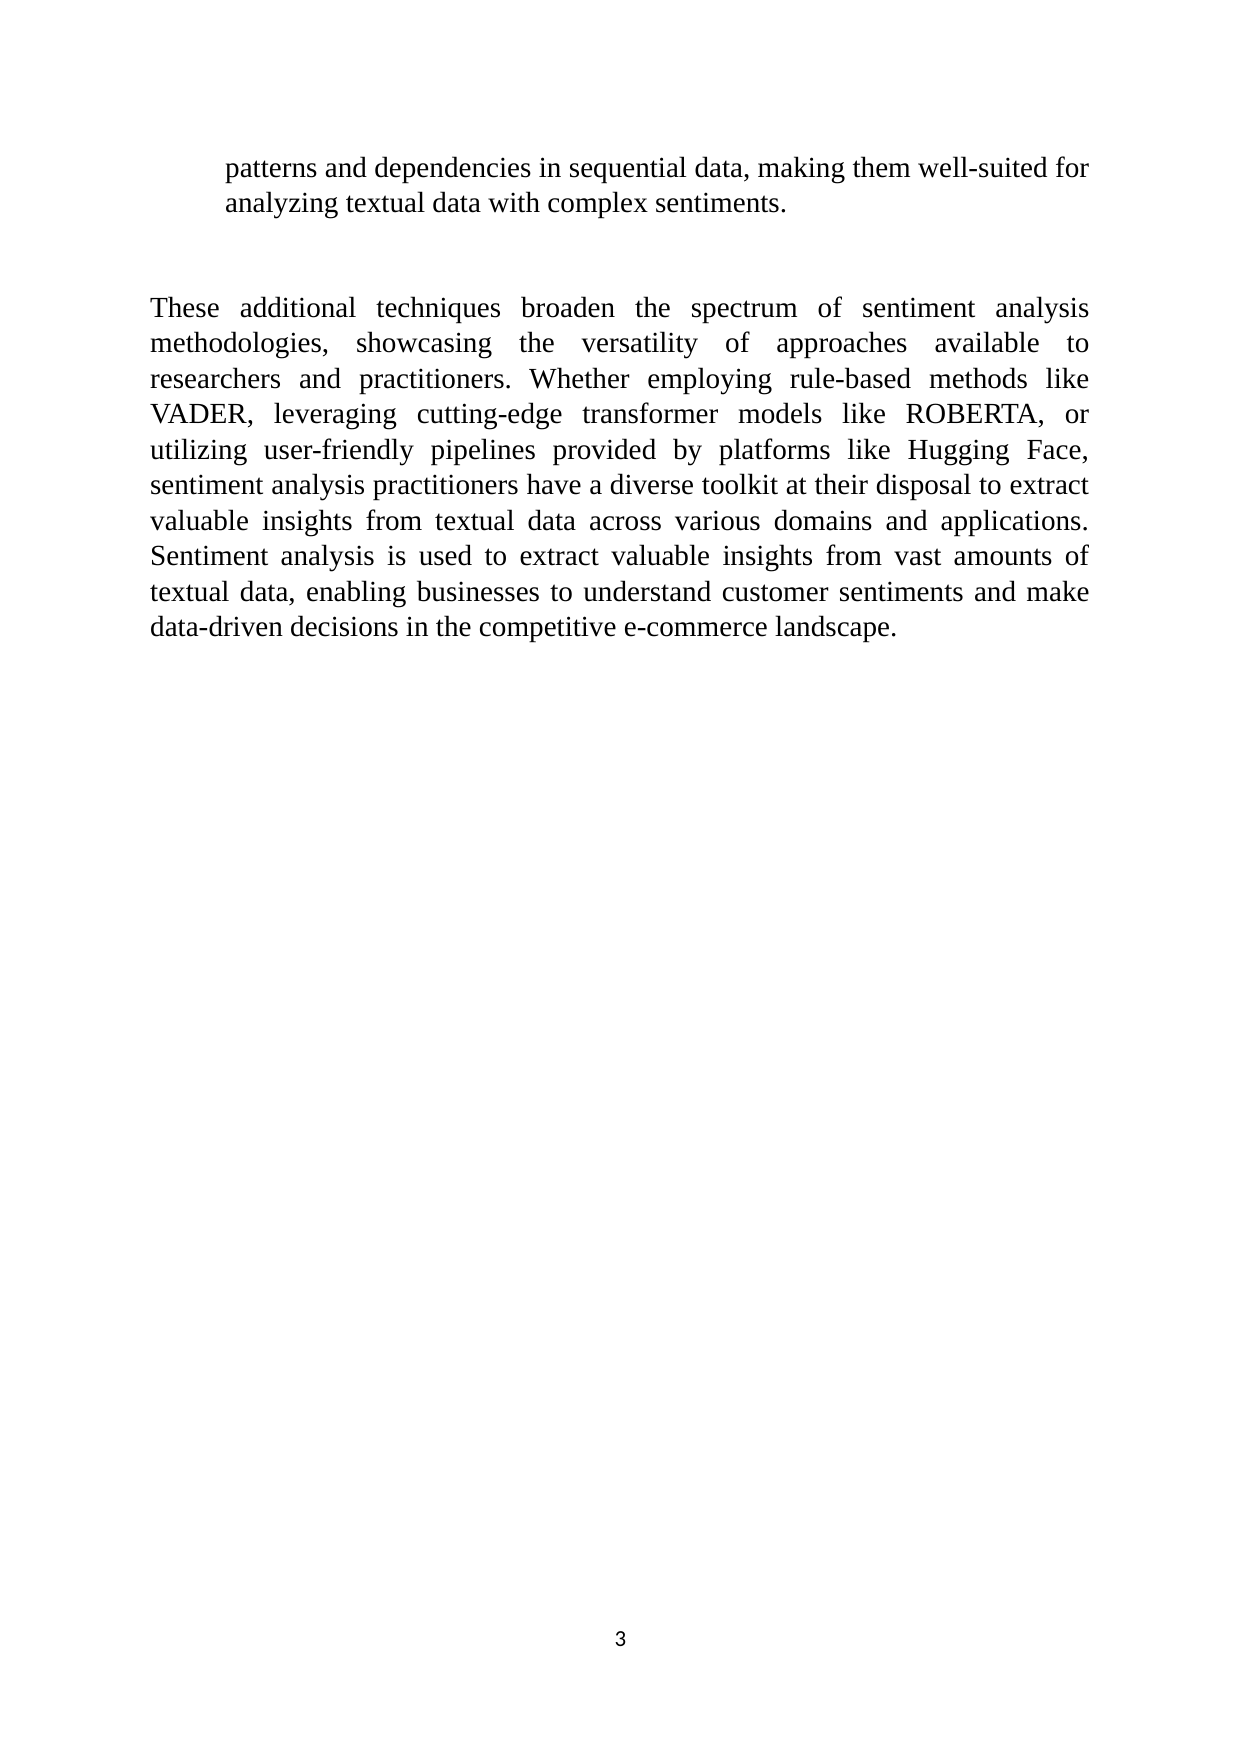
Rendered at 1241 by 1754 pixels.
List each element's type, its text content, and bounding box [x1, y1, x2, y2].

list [187, 150, 1090, 219]
text These additional techniques broaden the spectrum of sentiment analysis methodologies, showcasing the versatility of approaches available to researchers and practitioners. Whether employing rule-based methods like VADER, leveraging cutting-edge transformer models like ROBERTA, or utilizing user-friendly pipelines provided by platforms like Hugging Face, sentiment analysis practitioners have a diverse toolkit at their disposal to extract valuable insights from textual data across various domains and applications. Sentiment analysis is used to extract valuable insights from vast amounts of textual data, enabling businesses to understand customer sentiments and make data-driven decisions in the competitive e-commerce landscape. [150, 290, 1090, 643]
